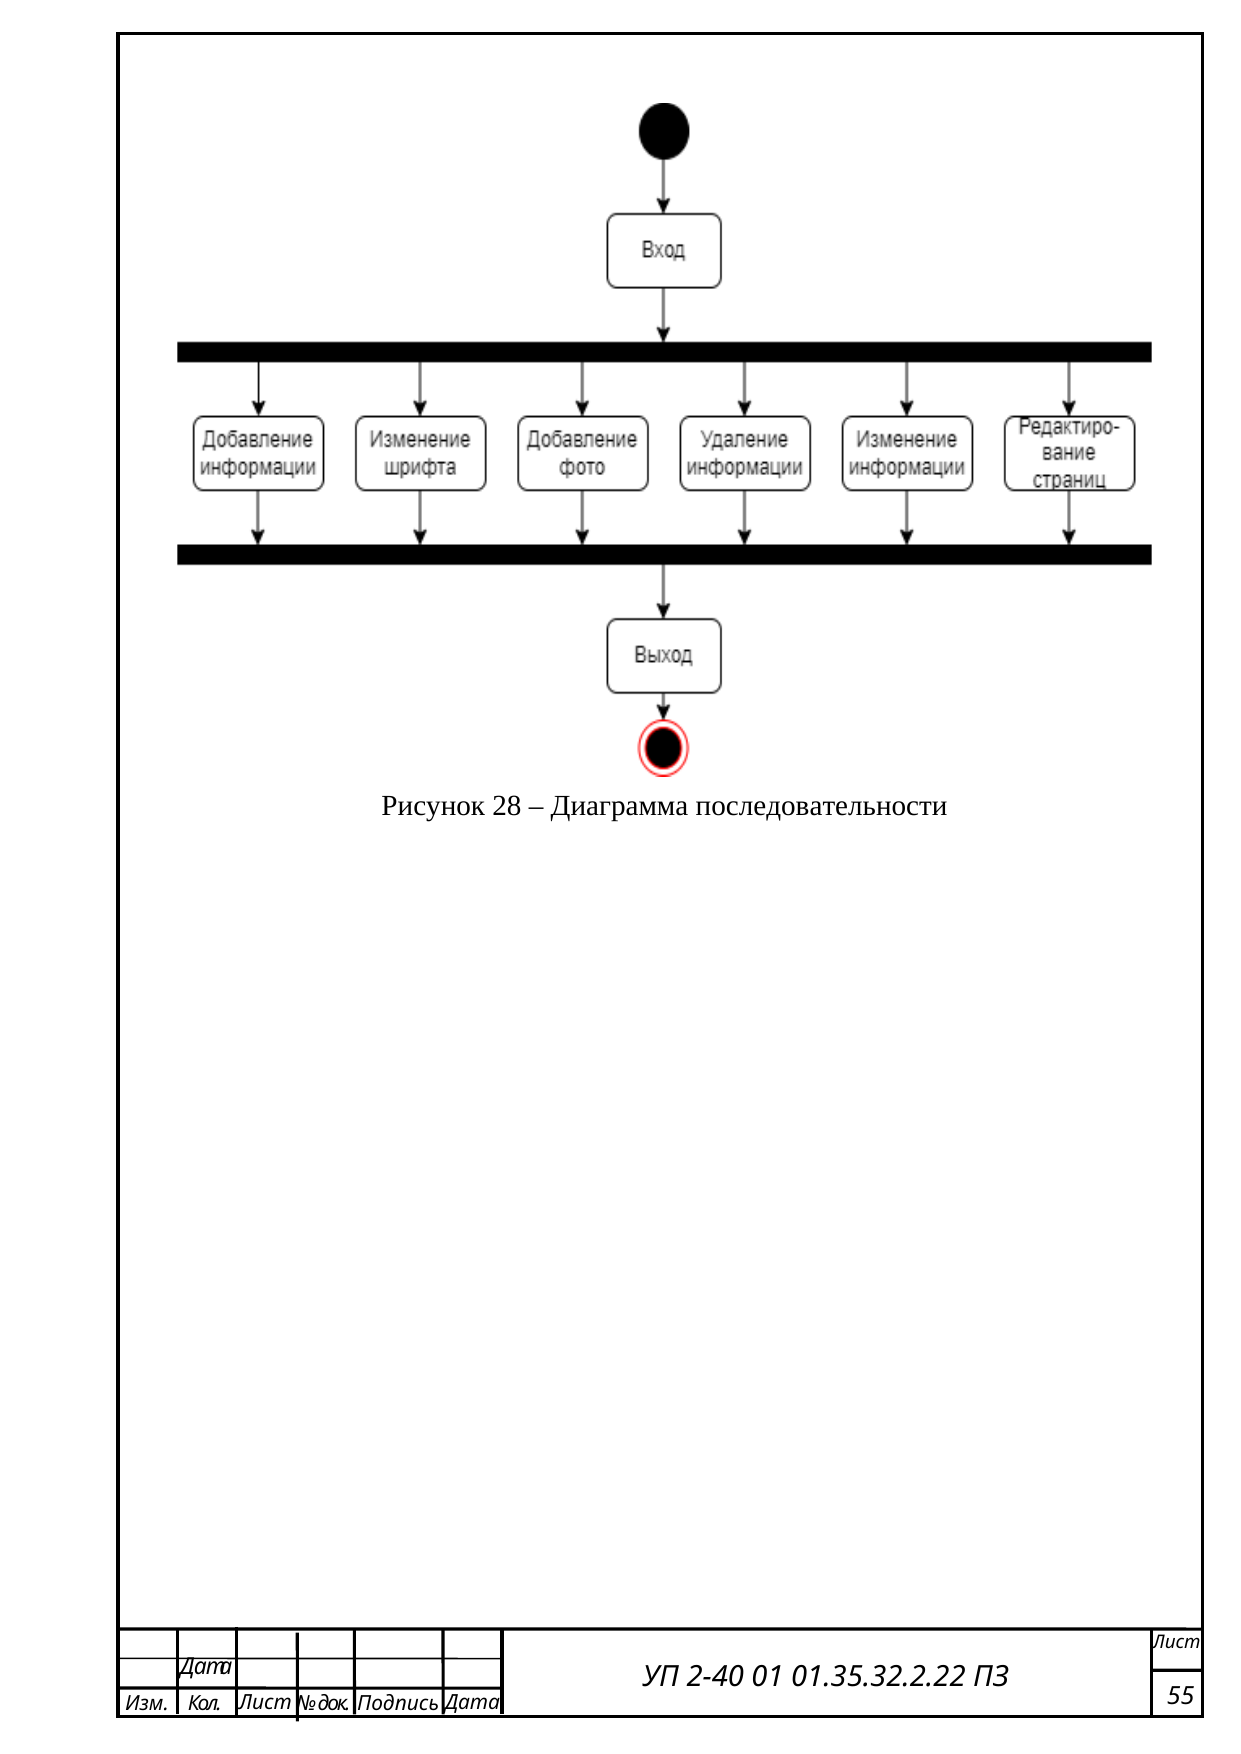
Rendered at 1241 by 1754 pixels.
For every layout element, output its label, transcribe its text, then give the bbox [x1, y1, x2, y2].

text Рисунок 28 – Диаграмма последовательности [177, 788, 1152, 822]
picture [177, 103, 1152, 777]
